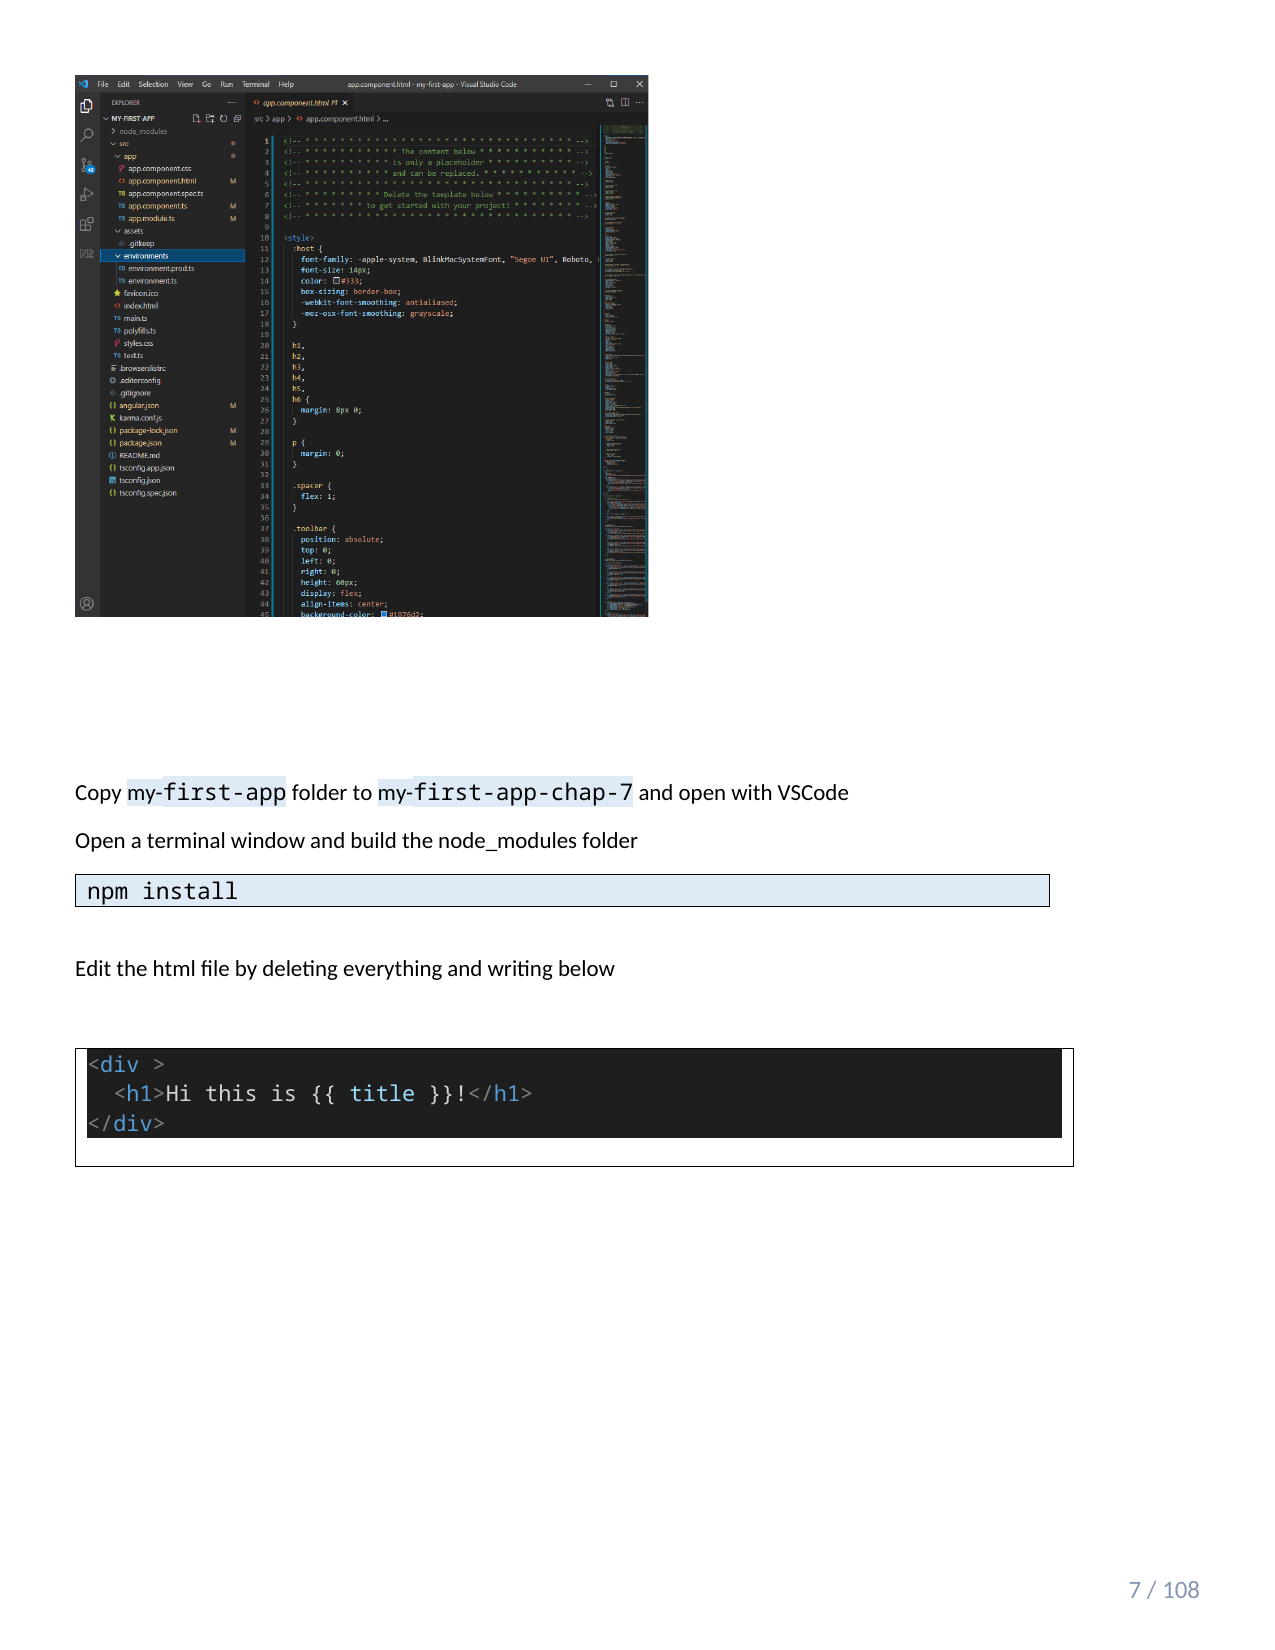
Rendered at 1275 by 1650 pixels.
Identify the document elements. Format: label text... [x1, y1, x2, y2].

table_header npm install [76, 875, 1049, 906]
picture [75, 75, 649, 617]
table_header <div > <h1>Hi this is {{ title }}!</h1> </div> [76, 1049, 1073, 1166]
text Copy my-first-app folder to my-first-app-chap-7 and open with VSCode [633, 776, 1200, 807]
text Edit the html file by deleting everything and writing below [75, 954, 1200, 982]
text Open a terminal window and build the node_modules folder [75, 827, 1200, 855]
